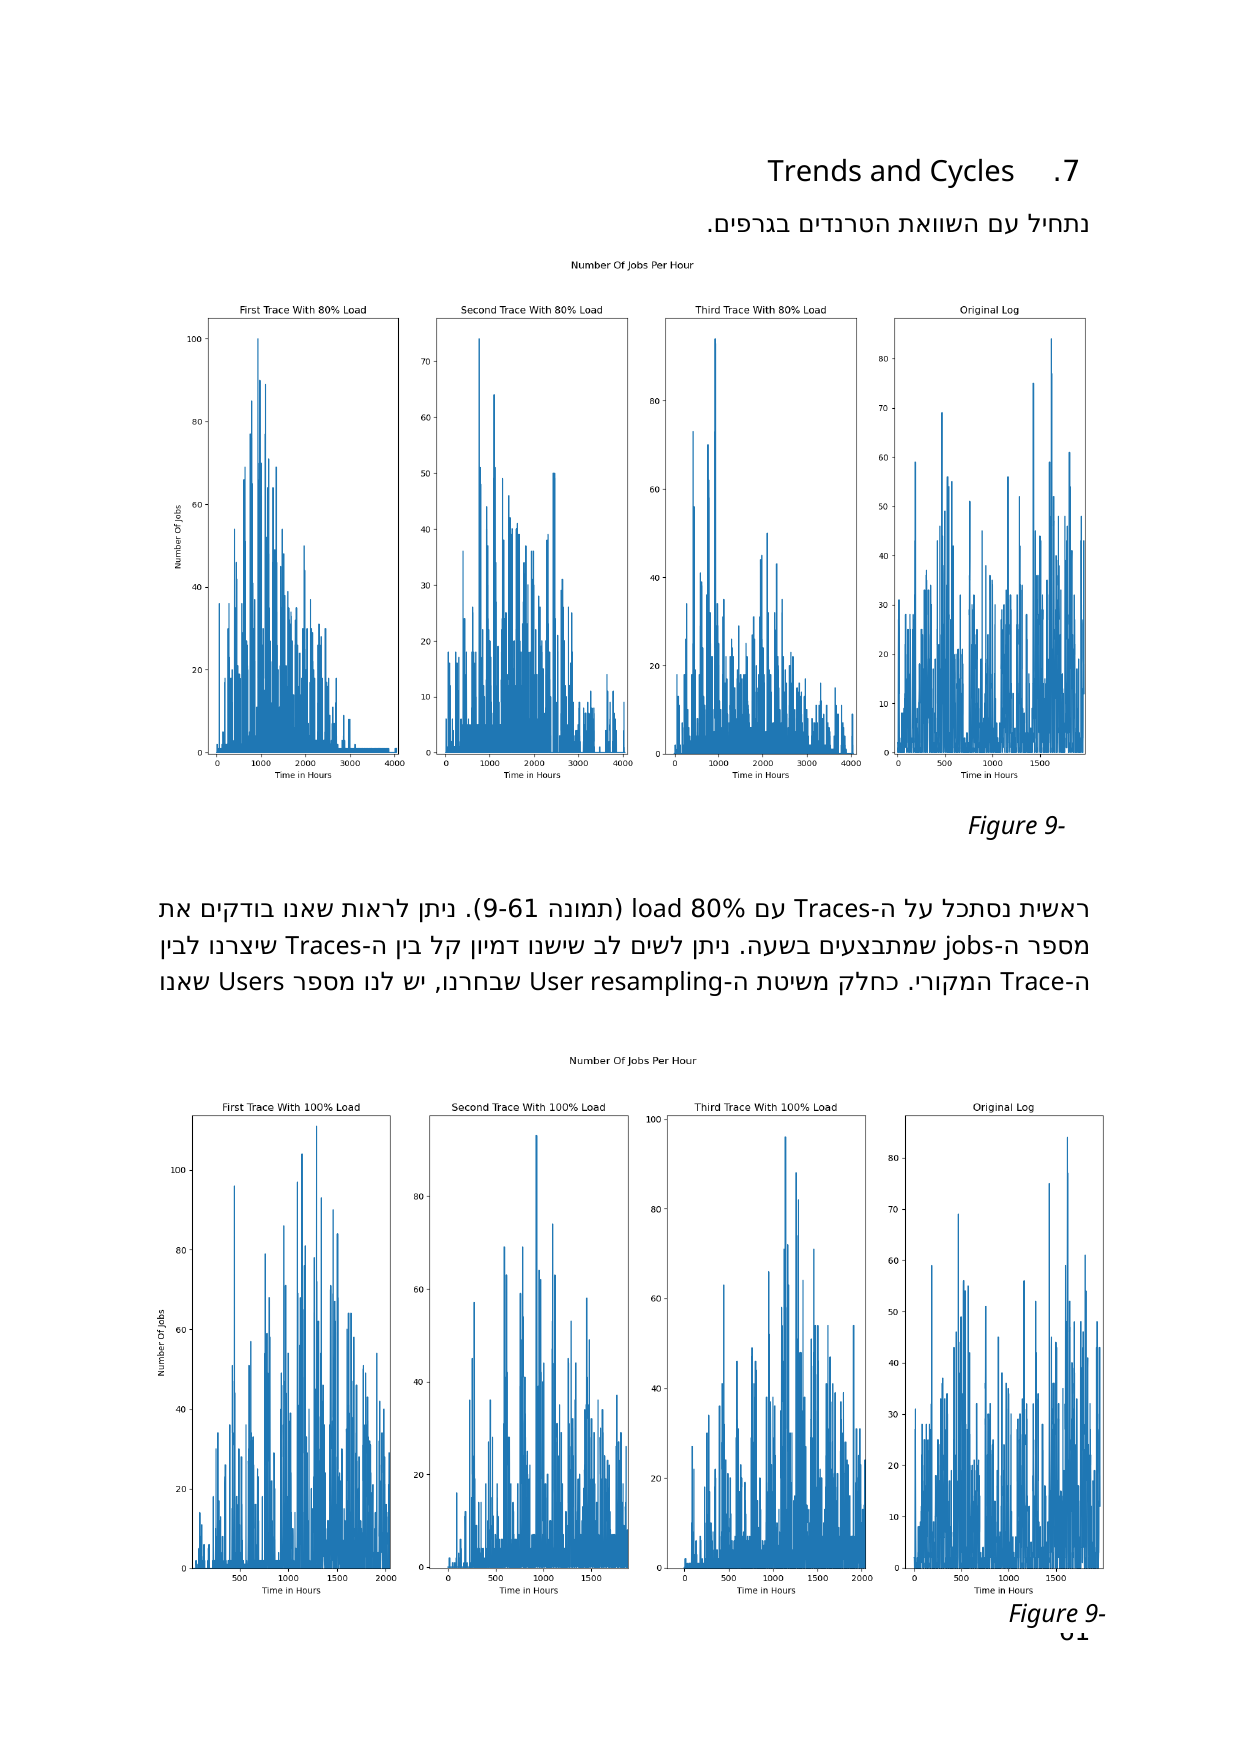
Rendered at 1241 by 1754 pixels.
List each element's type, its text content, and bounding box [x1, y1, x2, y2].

text ראשית נסתכל על ה-Traces עם 80% load (תמונה 9-61). ניתן לראות שאנו בודקים את מספר ה-jobs שמתבצעים בשעה. ניתן לשים לב שישנו דמיון קל בין ה-Traces שיצרנו לבין ה-Trace המקורי. כחלק משיטת ה-User resampling שבחרנו, יש לנו מספר Users שאנו בוחרים בכל שבוע מחדש באופן רנדומלי. בעקבות סיבה זו, קשה לטרנד להישאר נאמן לאופי הטרנד המקורי. [150, 891, 1090, 998]
picture [66, 250, 1198, 816]
picture [45, 1046, 1220, 1633]
text נתחיל עם השוואת הטרנדים בגרפים. [150, 209, 1090, 239]
list Trends and Cycles [150, 150, 1053, 190]
